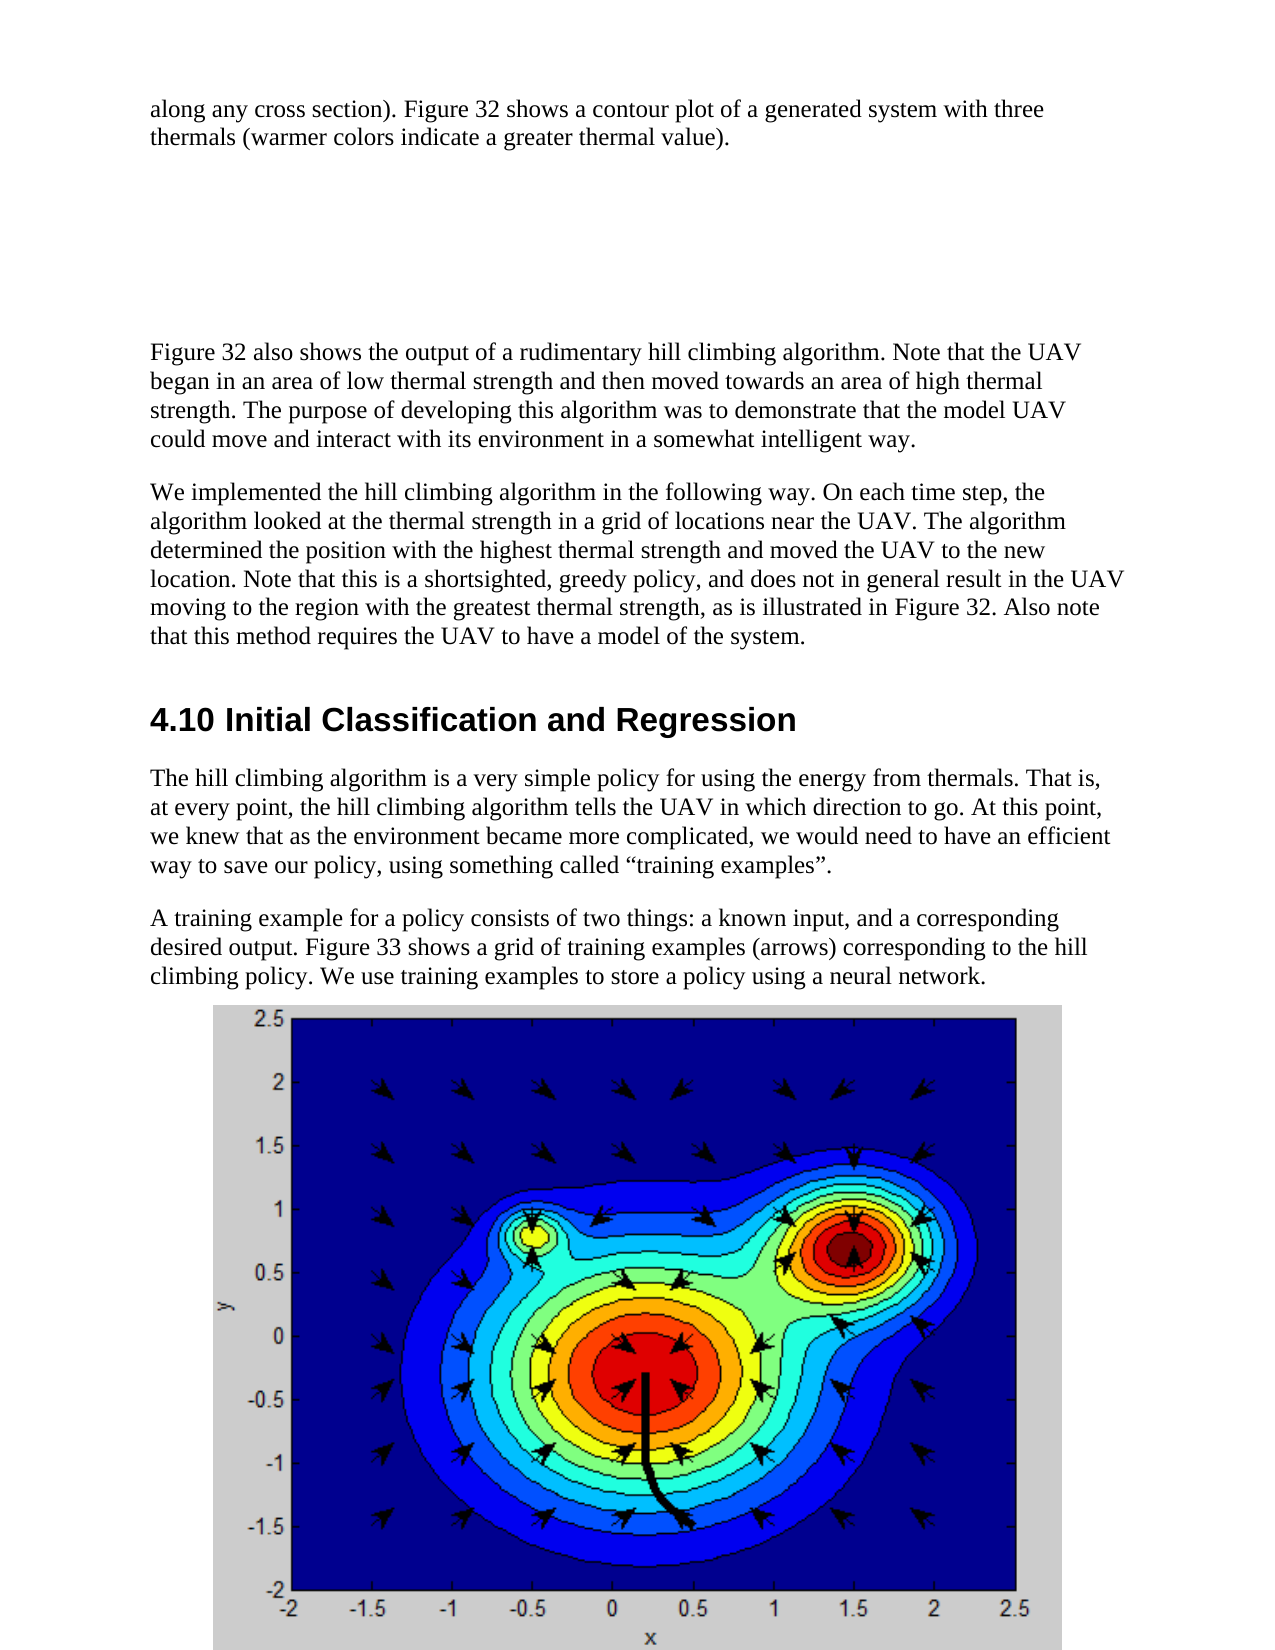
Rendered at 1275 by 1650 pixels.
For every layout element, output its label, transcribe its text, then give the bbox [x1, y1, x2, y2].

text We implemented the hill climbing algorithm in the following way. On each time step, the algorithm looked at the thermal strength in a grid of locations near the UAV. The algorithm determined the position with the highest thermal strength and moved the UAV to the new location. Note that this is a shortsighted, greedy policy, and does not in general result in the UAV moving to the region with the greatest thermal strength, as is illustrated in Figure 32. Also note that this method requires the UAV to have a model of the system. [150, 477, 1125, 650]
text The hill climbing algorithm is a very simple policy for using the energy from thermals. That is, at every point, the hill climbing algorithm tells the UAV in which direction to go. At this point, we knew that as the environment became more complicated, we would need to have an efficient way to save our policy, using something called “training examples”. [150, 763, 1125, 878]
text Figure 32 also shows the output of a rudimentary hill climbing algorithm. Note that the UAV began in an area of low thermal strength and then moved towards an area of high thermal strength. The purpose of developing this algorithm was to demonstrate that the model UAV could move and interact with its environment in a somewhat intelligent way. [150, 337, 1125, 452]
picture [213, 1005, 1062, 1650]
subtitle Initial Classification and Regression [150, 700, 1125, 738]
